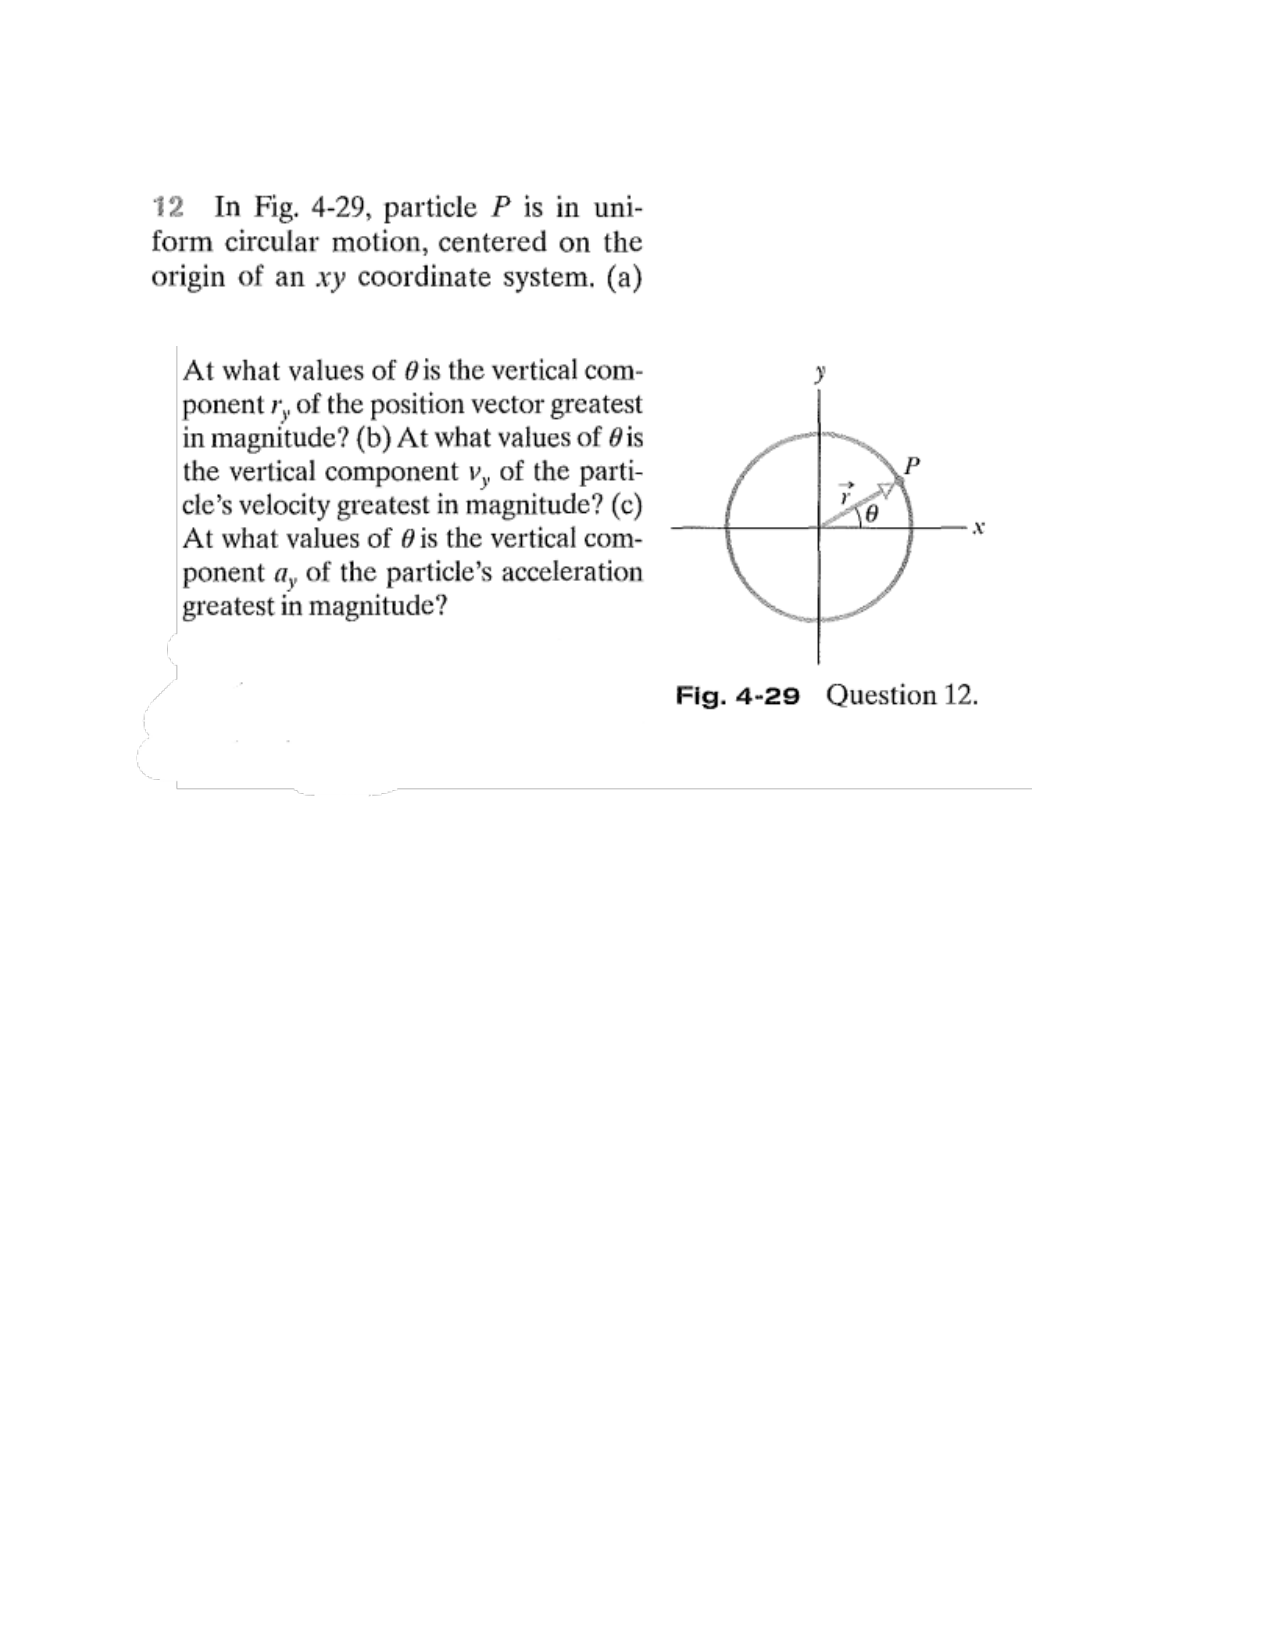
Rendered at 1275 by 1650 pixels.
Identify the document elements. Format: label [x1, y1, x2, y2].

picture [135, 346, 1032, 797]
picture [135, 180, 663, 345]
